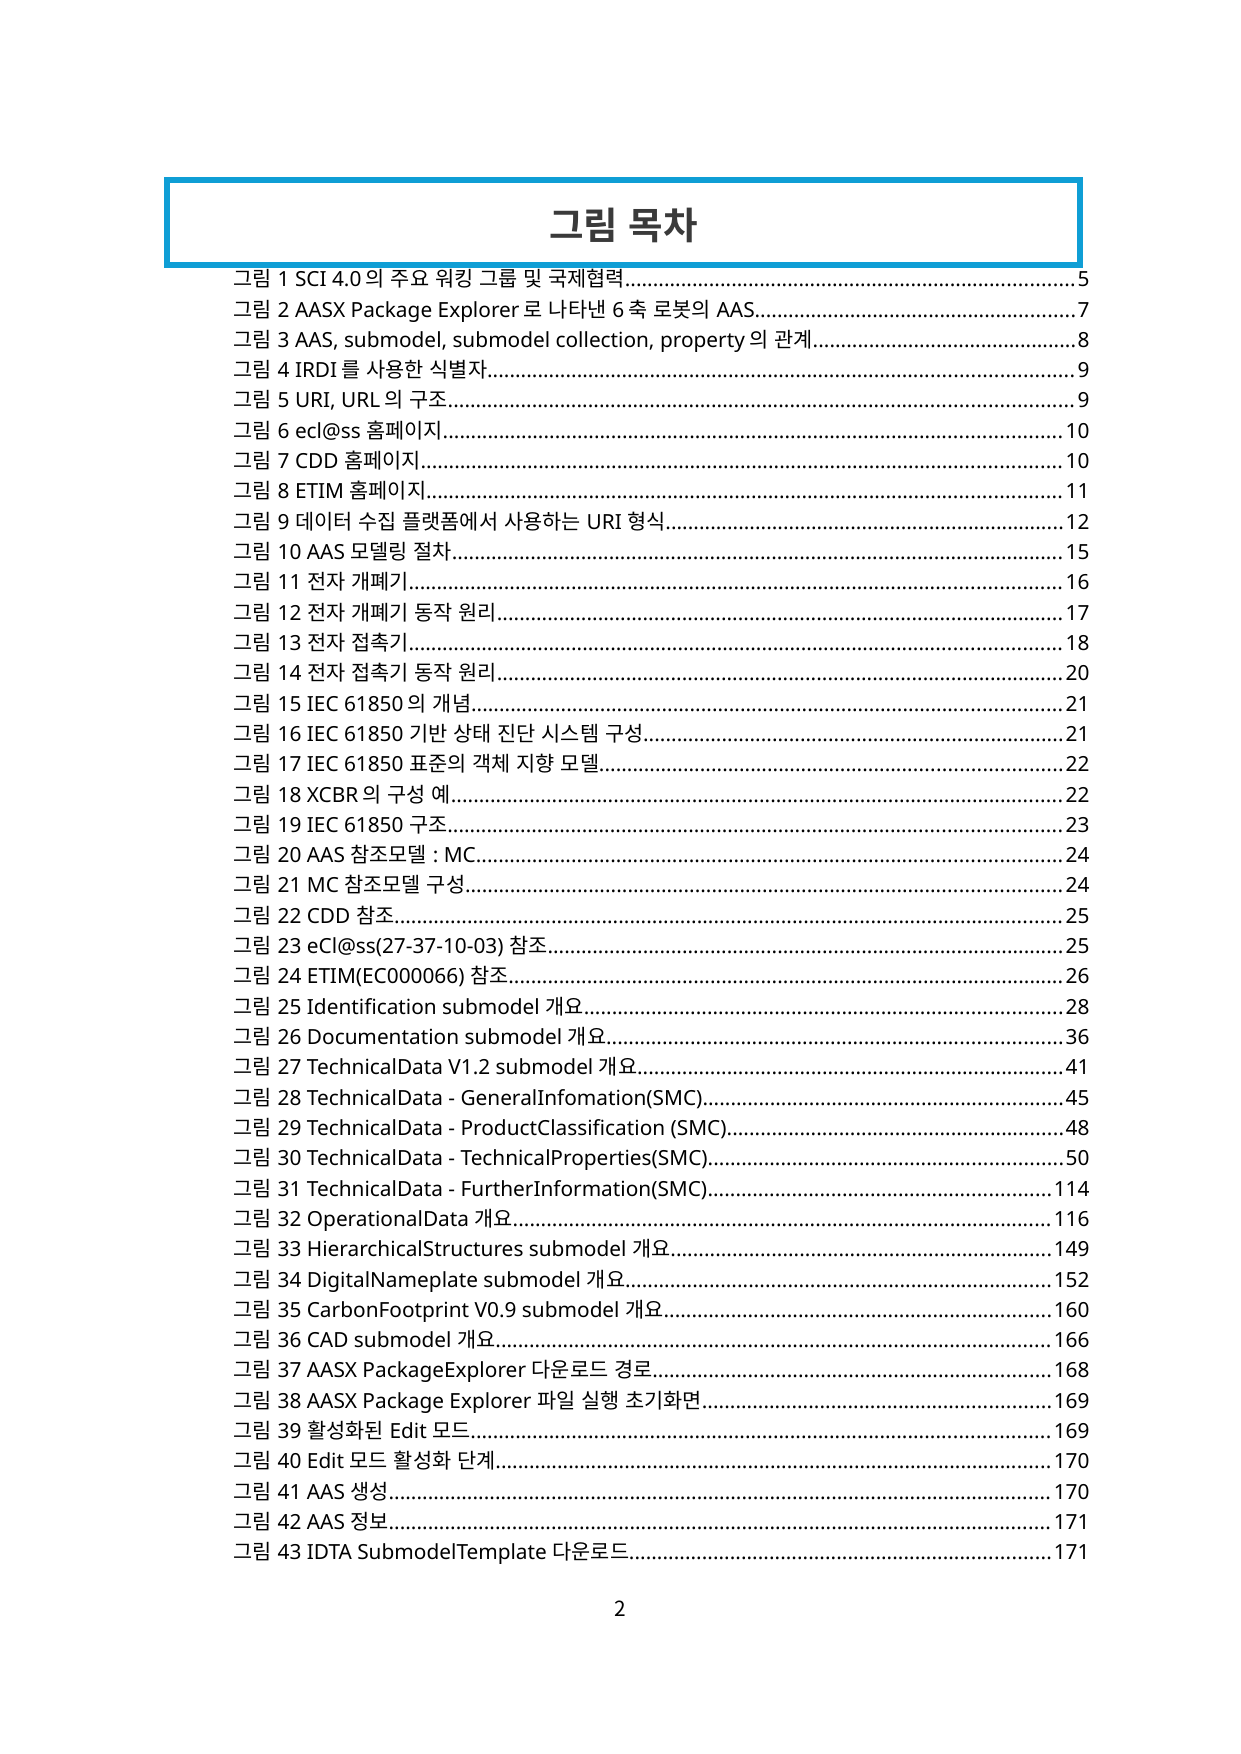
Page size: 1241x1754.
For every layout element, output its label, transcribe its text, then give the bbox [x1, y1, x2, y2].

text 그림 16 IEC 61850 기반 상태 진단 시스템 구성 21 [233, 717, 1090, 747]
text 그림 33 HierarchicalStructures submodel 개요 149 [233, 1232, 1090, 1263]
text 그림 18 XCBR의 구성 예 22 [233, 778, 1090, 808]
text 그림 9 데이터 수집 플랫폼에서 사용하는 URI 형식 12 [233, 505, 1090, 535]
text 그림 37 AASX PackageExplorer 다운로드 경로 168 [233, 1354, 1090, 1384]
text 그림 2 AASX Package Explorer로 나타낸 6축 로봇의 AAS 7 [233, 293, 1090, 323]
text 그림 25 Identification submodel 개요 28 [233, 990, 1090, 1020]
text 그림 10 AAS 모델링 절차 15 [233, 535, 1090, 566]
text 그림 42 AAS 정보 171 [233, 1505, 1090, 1536]
text 그림 40 Edit 모드 활성화 단계 170 [233, 1445, 1090, 1475]
text 그림 41 AAS 생성 170 [233, 1475, 1090, 1505]
text 그림 38 AASX Package Explorer 파일 실행 초기화면 169 [233, 1384, 1090, 1414]
text 그림 12 전자 개폐기 동작 원리 17 [233, 596, 1090, 626]
text 그림 31 TechnicalData - FurtherInformation(SMC) 114 [233, 1172, 1090, 1202]
text 그림 5 URI, URL의 구조 9 [233, 384, 1090, 414]
text 그림 7 CDD 홈페이지 10 [233, 444, 1090, 475]
text 그림 32 OperationalData 개요 116 [233, 1202, 1090, 1232]
text 그림 1 SCI 4.0의 주요 워킹 그룹 및 국제협력 5 [233, 262, 1090, 293]
text 그림 17 IEC 61850 표준의 객체 지향 모델 22 [233, 747, 1090, 778]
text 그림 14 전자 접촉기 동작 원리 20 [233, 657, 1090, 687]
text 그림 6 ecl@ss 홈페이지 10 [233, 414, 1090, 444]
text 그림 19 IEC 61850 구조 23 [233, 808, 1090, 838]
text 그림 11 전자 개폐기 16 [233, 566, 1090, 596]
text 그림 15 IEC 61850의 개념 21 [233, 687, 1090, 717]
text 그림 43 IDTA SubmodelTemplate 다운로드 171 [233, 1536, 1090, 1566]
text 그림 8 ETIM 홈페이지 11 [233, 475, 1090, 505]
text 그림 26 Documentation submodel 개요 36 [233, 1020, 1090, 1051]
text 그림 3 AAS, submodel, submodel collection, property의 관계 8 [233, 323, 1090, 353]
text 그림 24 ETIM(EC000066) 참조 26 [233, 960, 1090, 990]
text 그림 21 MC 참조모델 구성 24 [233, 869, 1090, 899]
text 그림 35 CarbonFootprint V0.9 submodel 개요 160 [233, 1293, 1090, 1323]
text 그림 27 TechnicalData V1.2 submodel 개요 41 [233, 1051, 1090, 1081]
text 그림 28 TechnicalData - GeneralInfomation(SMC) 45 [233, 1081, 1090, 1111]
text 그림 20 AAS 참조모델 : MC 24 [233, 838, 1090, 869]
text 그림 13 전자 접촉기 18 [233, 626, 1090, 657]
text 그림 34 DigitalNameplate submodel 개요 152 [233, 1263, 1090, 1293]
text 그림 29 TechnicalData - ProductClassification (SMC) 48 [233, 1111, 1090, 1142]
text 그림 22 CDD 참조 25 [233, 899, 1090, 929]
text 그림 23 eCl@ss(27-37-10-03) 참조 25 [233, 929, 1090, 960]
text 그림 36 CAD submodel 개요 166 [233, 1323, 1090, 1354]
text 그림 39 활성화된 Edit 모드 169 [233, 1414, 1090, 1445]
text 그림 4 IRDI를 사용한 식별자 9 [233, 353, 1090, 384]
text 그림 30 TechnicalData - TechnicalProperties(SMC) 50 [233, 1142, 1090, 1172]
